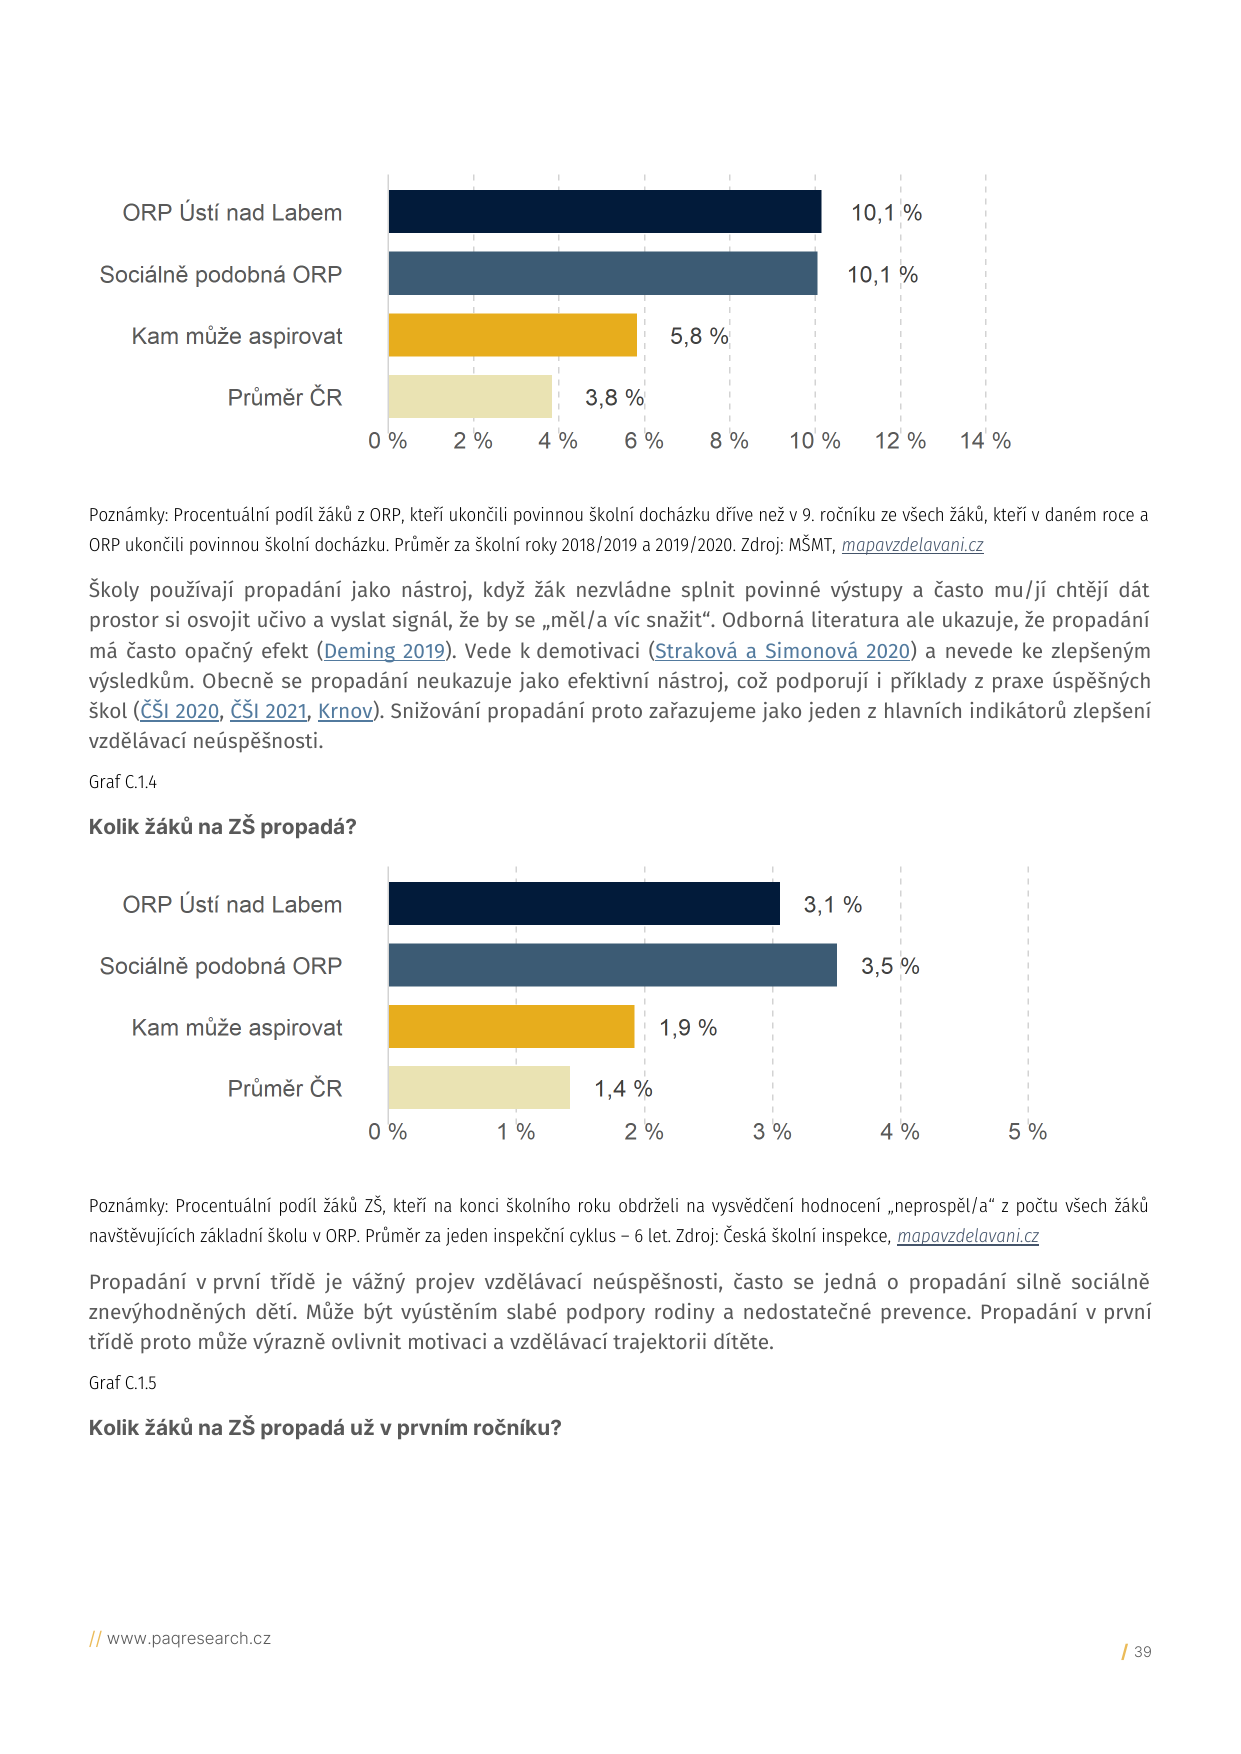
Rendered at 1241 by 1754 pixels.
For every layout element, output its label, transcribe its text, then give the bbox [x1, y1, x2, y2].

text Kolik žáků na ZŠ propadá? [89, 809, 1152, 839]
picture [88, 147, 1139, 480]
text Graf C.1.5 [89, 1372, 1152, 1394]
text Poznámky: Procentuální podíl žáků z ORP, kteří ukončili povinnou školní docházku dříve než v 9. ročníku ze všech žáků, kteří v daném roce a ORP ukončili povinnou školní docházku. Průměr za školní roky 2018/2019 a 2019/2020. Zdroj: MŠMT, mapavzdelavani.cz [89, 496, 1152, 556]
text Poznámky: Procentuální podíl žáků ZŠ, kteří na konci školního roku obdrželi na vysvědčení hodnocení „neprospěl/a“ z počtu všech žáků navštěvujících základní školu v ORP. Průměr za jeden inspekční cyklus – 6 let. Zdroj: Česká školní inspekce, mapavzdelavani.cz [89, 1187, 1152, 1248]
text Propadání v první třídě je vážný projev vzdělávací neúspěšnosti, často se jedná o propadání silně sociálně znevýhodněných dětí. Může být vyústěním slabé podpory rodiny a nedostatečné prevence. Propadání v první třídě proto může výrazně ovlivnit motivaci a vzdělávací trajektorii dítěte. [89, 1264, 1152, 1355]
picture [88, 839, 1139, 1171]
text Školy používají propadání jako nástroj, když žák nezvládne splnit povinné výstupy a často mu/jí chtějí dát prostor si osvojit učivo a vyslat signál, že by se „měl/a víc snažit“. Odborná literatura ale ukazuje, že propadání má často opačný efekt (Deming 2019). Vede k demotivaci (Straková a Simonová 2020) a nevede ke zlepšeným výsledkům. Obecně se propadání neukazuje jako efektivní nástroj, což podporují i příklady z praxe úspěšných škol (ČŠI 2020, ČŠI 2021, Krnov). Snižování propadání proto zařazujeme jako jeden z hlavních indikátorů zlepšení vzdělávací neúspěšnosti. [89, 573, 1152, 754]
text Kolik žáků na ZŠ propadá už v prvním ročníku? [89, 1410, 1152, 1440]
text Graf C.1.4 [89, 771, 1152, 793]
